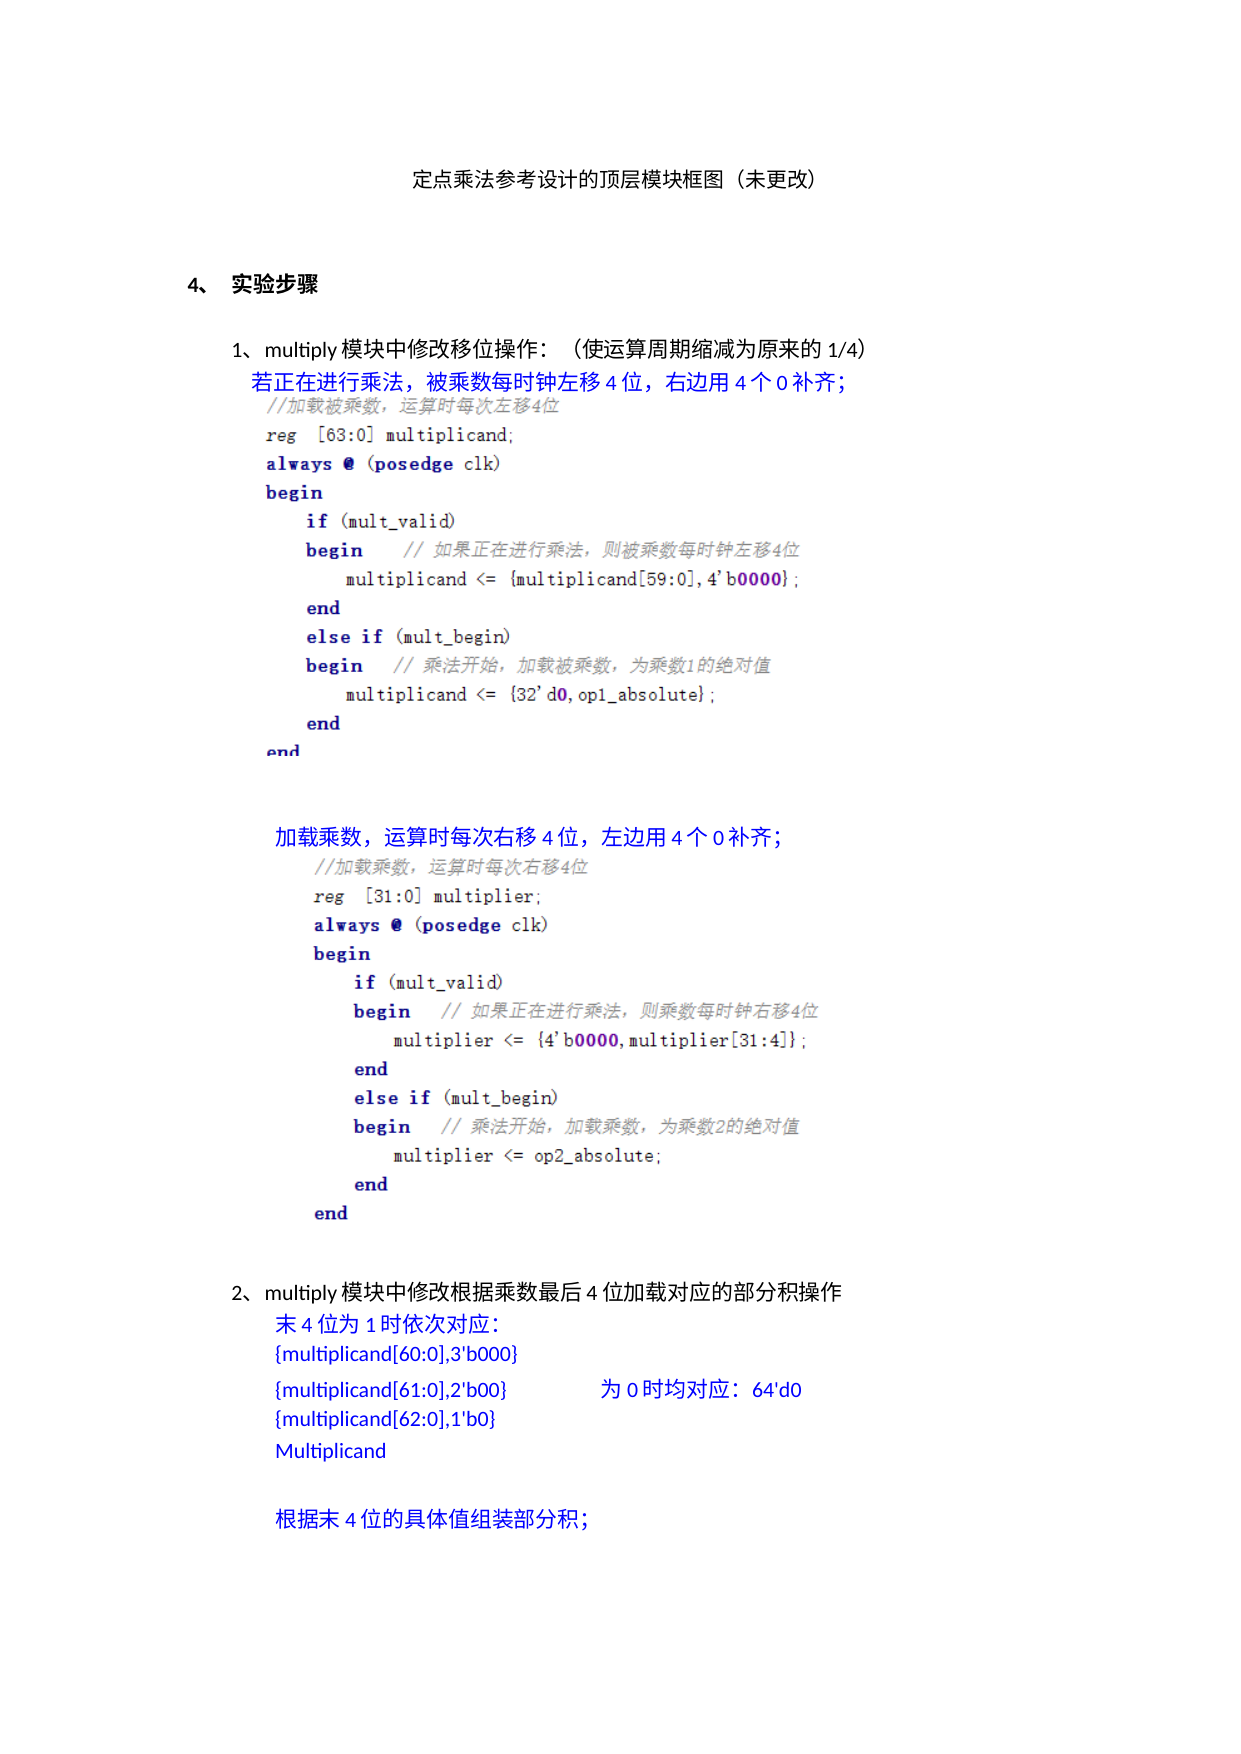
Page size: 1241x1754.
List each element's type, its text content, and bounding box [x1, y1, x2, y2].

list 末4位为1时依次对应： [231, 1307, 1053, 1339]
list {multiplicand[60:0],3'b000} [231, 1339, 1053, 1372]
list 根据末4位的具体值组装部分积； [231, 1502, 1053, 1534]
list {multiplicand[62:0],1'b0} [231, 1404, 1053, 1437]
text 定点乘法参考设计的顶层模块框图（未更改） [187, 162, 1053, 194]
list multiply模块中修改移位操作：（使运算周期缩减为原来的1/4） [231, 332, 1053, 364]
list 加载乘数，运算时每次右移4位，左边用4个0补齐； [231, 819, 1053, 852]
list 实验步骤 [187, 267, 1053, 299]
list 若正在进行乘法，被乘数每时钟左移4位，右边用4个0补齐； [231, 364, 1053, 397]
list multiply模块中修改根据乘数最后4位加载对应的部分积操作 [231, 1274, 1053, 1307]
list Multiplicand [231, 1437, 1053, 1469]
picture [275, 852, 862, 1242]
list {multiplicand[61:0],2'b00} 为0时均对应：64'd0 [231, 1372, 1053, 1404]
picture [231, 397, 812, 756]
